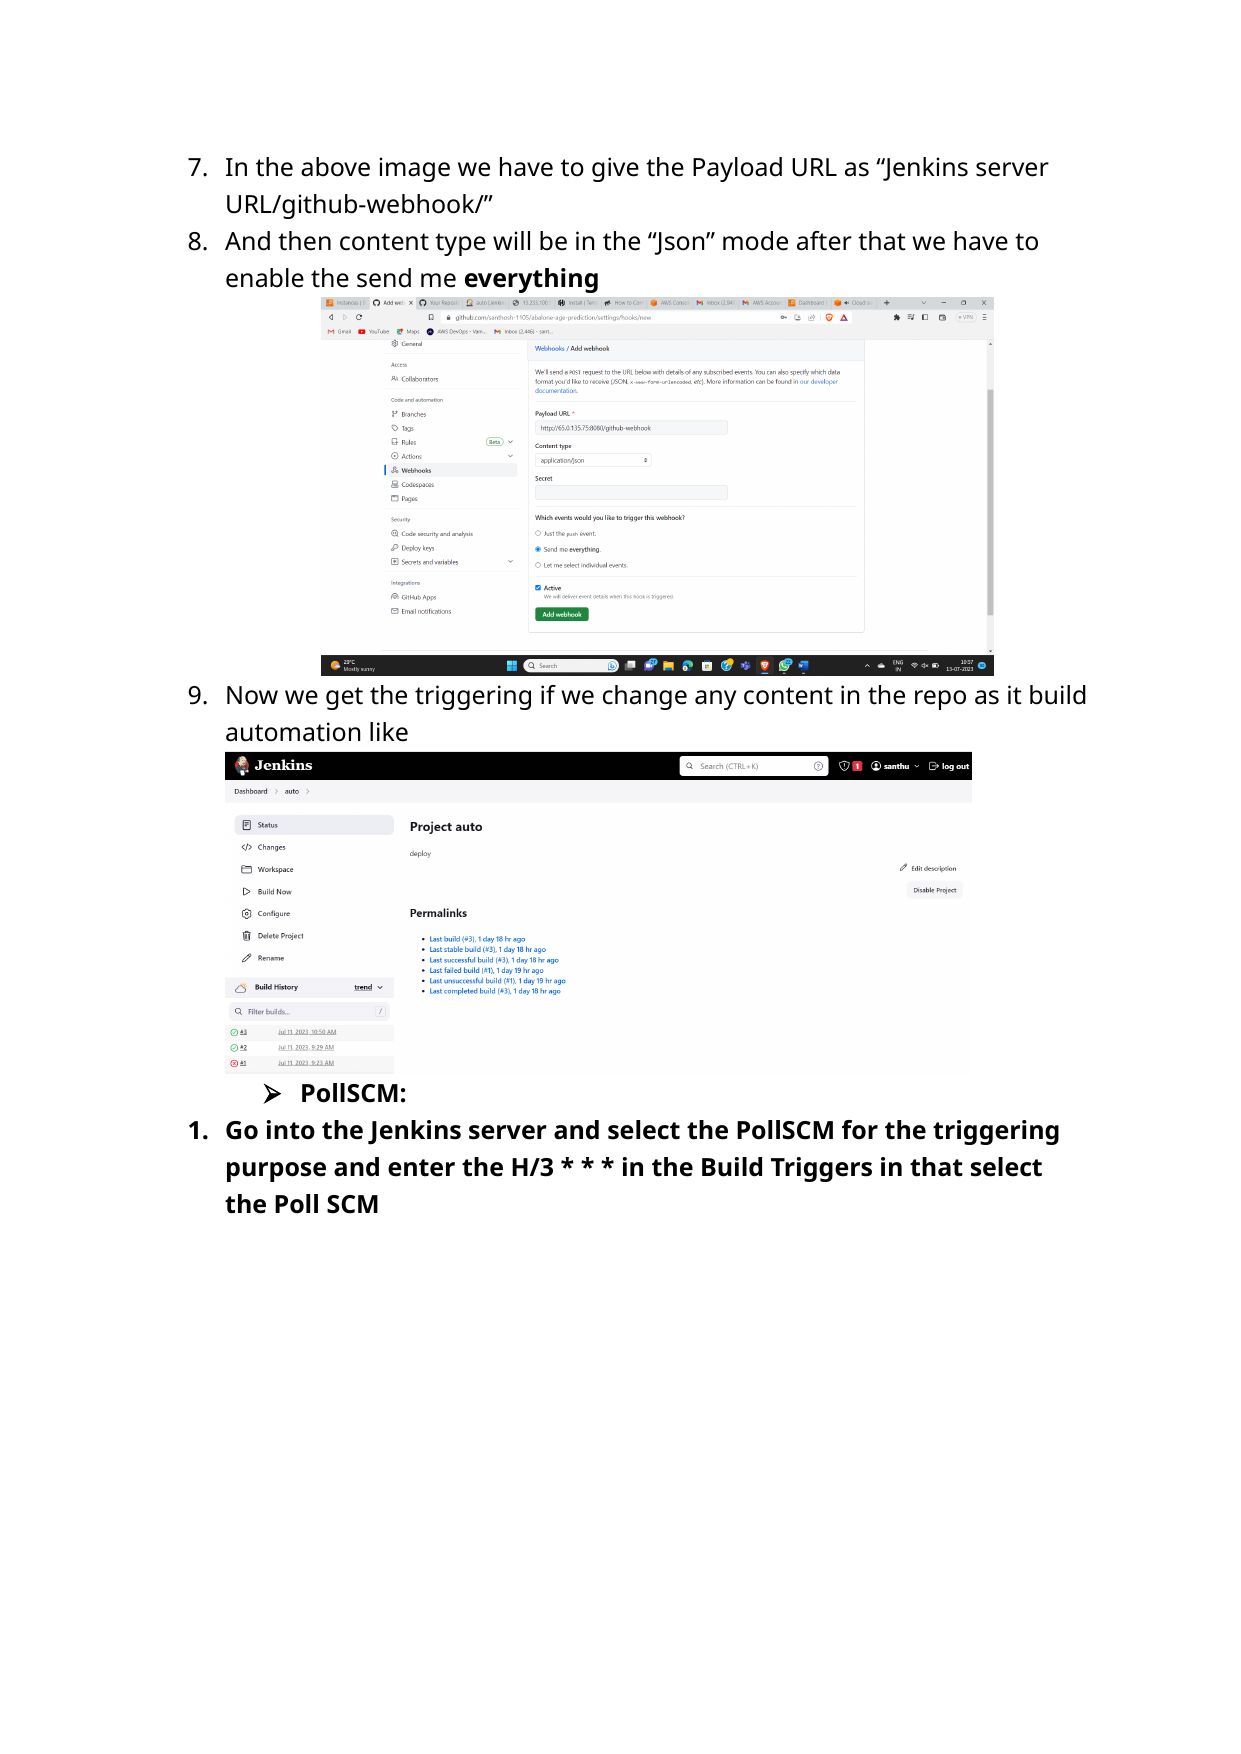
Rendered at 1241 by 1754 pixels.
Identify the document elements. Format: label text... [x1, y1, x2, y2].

list In the above image we have to give the Payload URL as “Jenkins server URL/github-webhook/” [187, 150, 1090, 221]
list Now we get the triggering if we change any content in the repo as it build automation like [187, 678, 1090, 748]
list Go into the Jenkins server and select the PollSCM for the triggering purpose and enter the H/3 * * * in the Build Triggers in that select the Poll SCM [187, 1113, 1090, 1220]
list And then content type will be in the “Json” mode after that we have to enable the send me everything [187, 223, 1090, 294]
list PollSCM: [262, 1076, 1090, 1110]
picture [321, 297, 994, 676]
picture [225, 751, 972, 1074]
